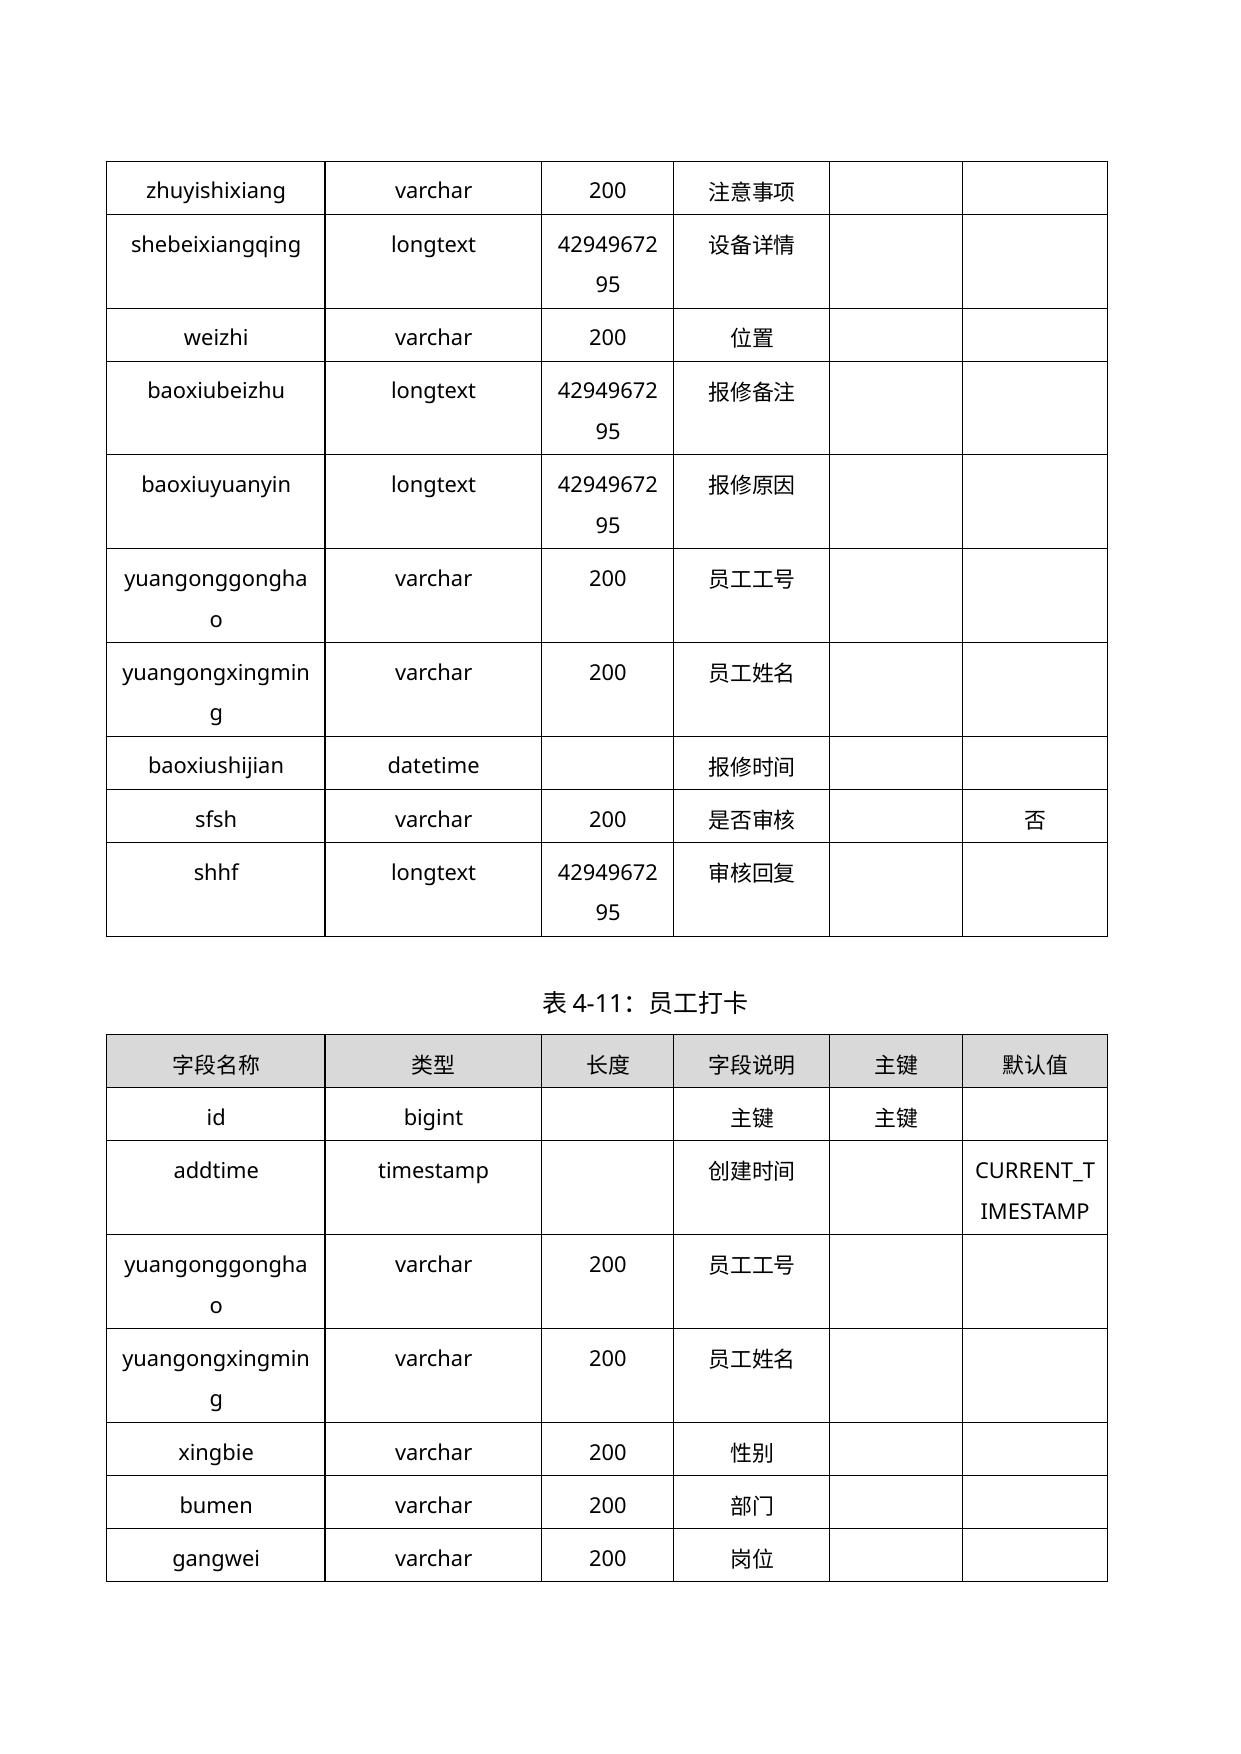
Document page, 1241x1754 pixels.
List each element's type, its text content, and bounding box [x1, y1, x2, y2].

table_cell 创建时间 [674, 1141, 829, 1234]
table_cell [963, 1329, 1107, 1422]
table_cell [963, 549, 1107, 642]
table_cell [963, 309, 1107, 361]
text 表4-11：员工打卡 [118, 969, 1122, 1034]
table_cell longtext [326, 215, 541, 307]
table_cell 200 [542, 790, 673, 842]
table_cell varchar [326, 1529, 541, 1581]
table_cell 员工工号 [674, 549, 829, 642]
table_cell yuangongxingming [107, 1329, 324, 1422]
table_cell varchar [326, 162, 541, 214]
table_cell [542, 1088, 673, 1140]
table_cell 200 [542, 643, 673, 736]
table_cell [830, 1476, 962, 1528]
table_cell timestamp [326, 1141, 541, 1234]
table_cell 200 [542, 1423, 673, 1475]
table_cell id [107, 1088, 324, 1140]
table_cell [963, 1235, 1107, 1328]
table_cell longtext [326, 362, 541, 454]
table_cell varchar [326, 1329, 541, 1422]
table_cell [963, 1088, 1107, 1140]
table_cell 位置 [674, 309, 829, 361]
table_cell longtext [326, 843, 541, 936]
table_cell 员工姓名 [674, 1329, 829, 1422]
table_cell [830, 362, 962, 454]
table_cell varchar [326, 790, 541, 842]
table_cell 主键 [674, 1088, 829, 1140]
table_cell [542, 1141, 673, 1234]
table_cell [830, 215, 962, 307]
table_cell 4294967295 [542, 362, 673, 454]
table_cell [542, 737, 673, 789]
table_cell 注意事项 [674, 162, 829, 214]
table_cell [830, 1329, 962, 1422]
table_cell 200 [542, 549, 673, 642]
table_cell 200 [542, 1329, 673, 1422]
table_cell 4294967295 [542, 215, 673, 307]
table_cell [830, 162, 962, 214]
table_cell 员工工号 [674, 1235, 829, 1328]
table_cell 主键 [830, 1088, 962, 1140]
table_cell sfsh [107, 790, 324, 842]
table_header 字段名称 [107, 1035, 324, 1087]
table_cell CURRENT_TIMESTAMP [963, 1141, 1107, 1234]
table_cell 200 [542, 309, 673, 361]
table_cell 否 [963, 790, 1107, 842]
table_cell [830, 1423, 962, 1475]
table_cell varchar [326, 643, 541, 736]
table_cell 报修备注 [674, 362, 829, 454]
table_cell addtime [107, 1141, 324, 1234]
table_header 默认值 [963, 1035, 1107, 1087]
table_cell [963, 362, 1107, 454]
table_cell bigint [326, 1088, 541, 1140]
table_cell 200 [542, 1529, 673, 1581]
table_cell baoxiushijian [107, 737, 324, 789]
table_cell [963, 1529, 1107, 1581]
table_cell [963, 643, 1107, 736]
table_cell 报修时间 [674, 737, 829, 789]
table_cell yuangonggonghao [107, 549, 324, 642]
table_cell varchar [326, 309, 541, 361]
table_cell zhuyishixiang [107, 162, 324, 214]
table_cell [830, 643, 962, 736]
table_cell [830, 1529, 962, 1581]
table_cell [963, 1476, 1107, 1528]
table_cell 设备详情 [674, 215, 829, 307]
table_cell 审核回复 [674, 843, 829, 936]
table_cell [830, 549, 962, 642]
table_cell [830, 790, 962, 842]
table_cell [963, 455, 1107, 548]
table_cell baoxiuyuanyin [107, 455, 324, 548]
table_cell bumen [107, 1476, 324, 1528]
table_cell 员工姓名 [674, 643, 829, 736]
table_cell [830, 737, 962, 789]
table_cell 200 [542, 1476, 673, 1528]
table_header 字段说明 [674, 1035, 829, 1087]
table_cell [963, 162, 1107, 214]
table_cell [830, 1235, 962, 1328]
table_cell 4294967295 [542, 455, 673, 548]
table_cell gangwei [107, 1529, 324, 1581]
table_cell 4294967295 [542, 843, 673, 936]
table_cell 岗位 [674, 1529, 829, 1581]
table_cell [963, 843, 1107, 936]
table_cell 是否审核 [674, 790, 829, 842]
table_cell datetime [326, 737, 541, 789]
table_cell [963, 737, 1107, 789]
table_cell [830, 1141, 962, 1234]
table_cell varchar [326, 1476, 541, 1528]
table_cell [830, 843, 962, 936]
table_header 长度 [542, 1035, 673, 1087]
table_cell shebeixiangqing [107, 215, 324, 307]
table_cell shhf [107, 843, 324, 936]
table_cell baoxiubeizhu [107, 362, 324, 454]
table_cell [963, 1423, 1107, 1475]
table_cell [963, 215, 1107, 307]
table_cell 200 [542, 162, 673, 214]
table_cell xingbie [107, 1423, 324, 1475]
table_header 类型 [326, 1035, 541, 1087]
table_cell [830, 455, 962, 548]
table_header 主键 [830, 1035, 962, 1087]
table_cell [830, 309, 962, 361]
table_cell 报修原因 [674, 455, 829, 548]
table_cell yuangonggonghao [107, 1235, 324, 1328]
table_cell varchar [326, 1423, 541, 1475]
table_cell yuangongxingming [107, 643, 324, 736]
table_cell 部门 [674, 1476, 829, 1528]
table_cell 性别 [674, 1423, 829, 1475]
table_cell longtext [326, 455, 541, 548]
table_cell varchar [326, 549, 541, 642]
table_cell weizhi [107, 309, 324, 361]
table_cell varchar [326, 1235, 541, 1328]
table_cell 200 [542, 1235, 673, 1328]
